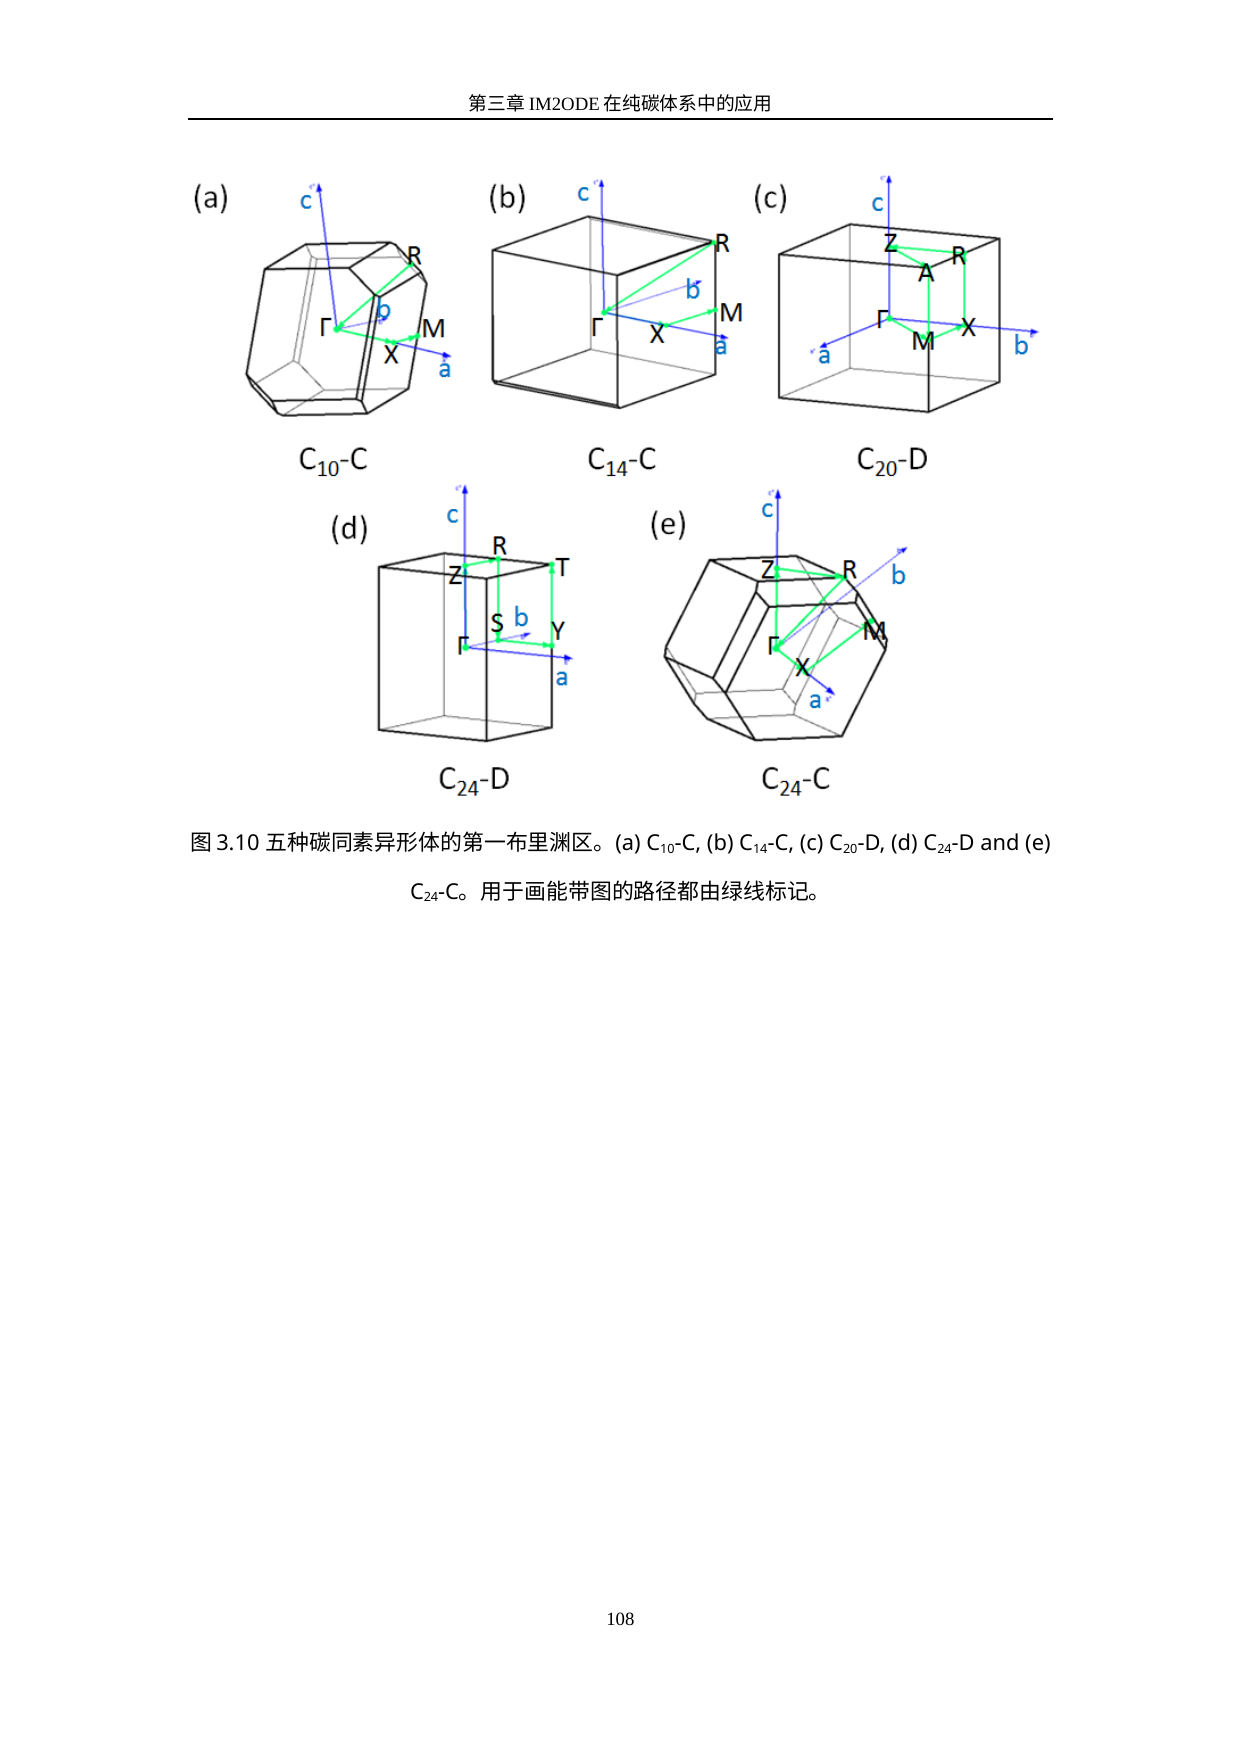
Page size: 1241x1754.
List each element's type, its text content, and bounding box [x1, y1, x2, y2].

text 图3.10 五种碳同素异形体的第一布里渊区。(a) C10-C, (b) C14-C, (c) C20-D, (d) C24-D and (e) C24-C。用于画能带图的路径都由绿线标记。 [187, 824, 1053, 906]
picture [187, 162, 1047, 806]
